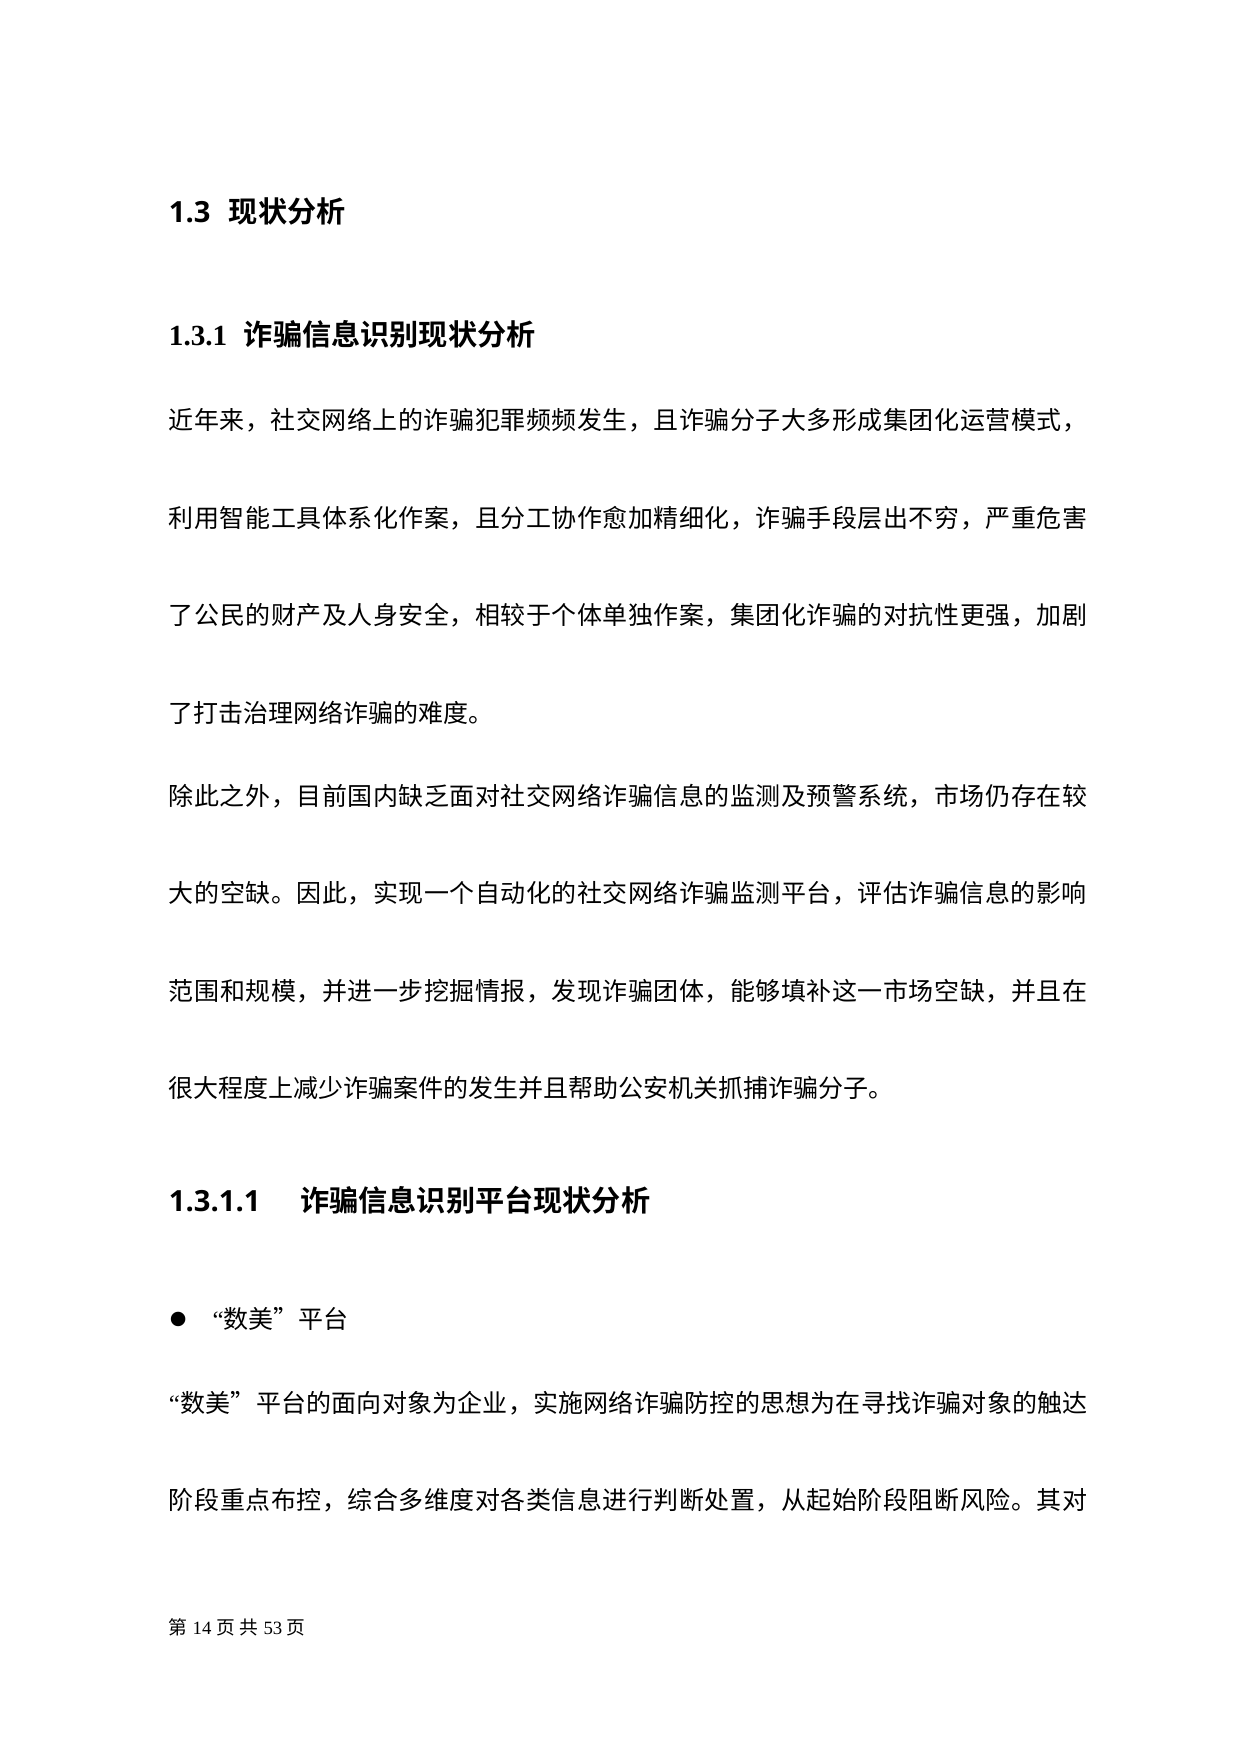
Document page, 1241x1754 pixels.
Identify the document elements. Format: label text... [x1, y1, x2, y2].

subtitle 诈骗信息识别现状分析 [169, 300, 1087, 365]
text 近年来，社交网络上的诈骗犯罪频频发生，且诈骗分子大多形成集团化运营模式，利用智能工具体系化作案，且分工协作愈加精细化，诈骗手段层出不穷，严重危害了公民的财产及人身安全，相较于个体单独作案，集团化诈骗的对抗性更强，加剧了打击治理网络诈骗的难度。 [169, 386, 1087, 744]
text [169, 1369, 1087, 1531]
subtitle 诈骗信息识别平台现状分析 [169, 1167, 1087, 1232]
text 除此之外，目前国内缺乏面对社交网络诈骗信息的监测及预警系统，市场仍存在较大的空缺。因此，实现一个自动化的社交网络诈骗监测平台，评估诈骗信息的影响范围和规模，并进一步挖掘情报，发现诈骗团体，能够填补这一市场空缺，并且在很大程度上减少诈骗案件的发生并且帮助公安机关抓捕诈骗分子。 [169, 762, 1087, 1119]
list “数美”平台 [169, 1286, 1087, 1351]
subtitle 现状分析 [169, 177, 1087, 242]
